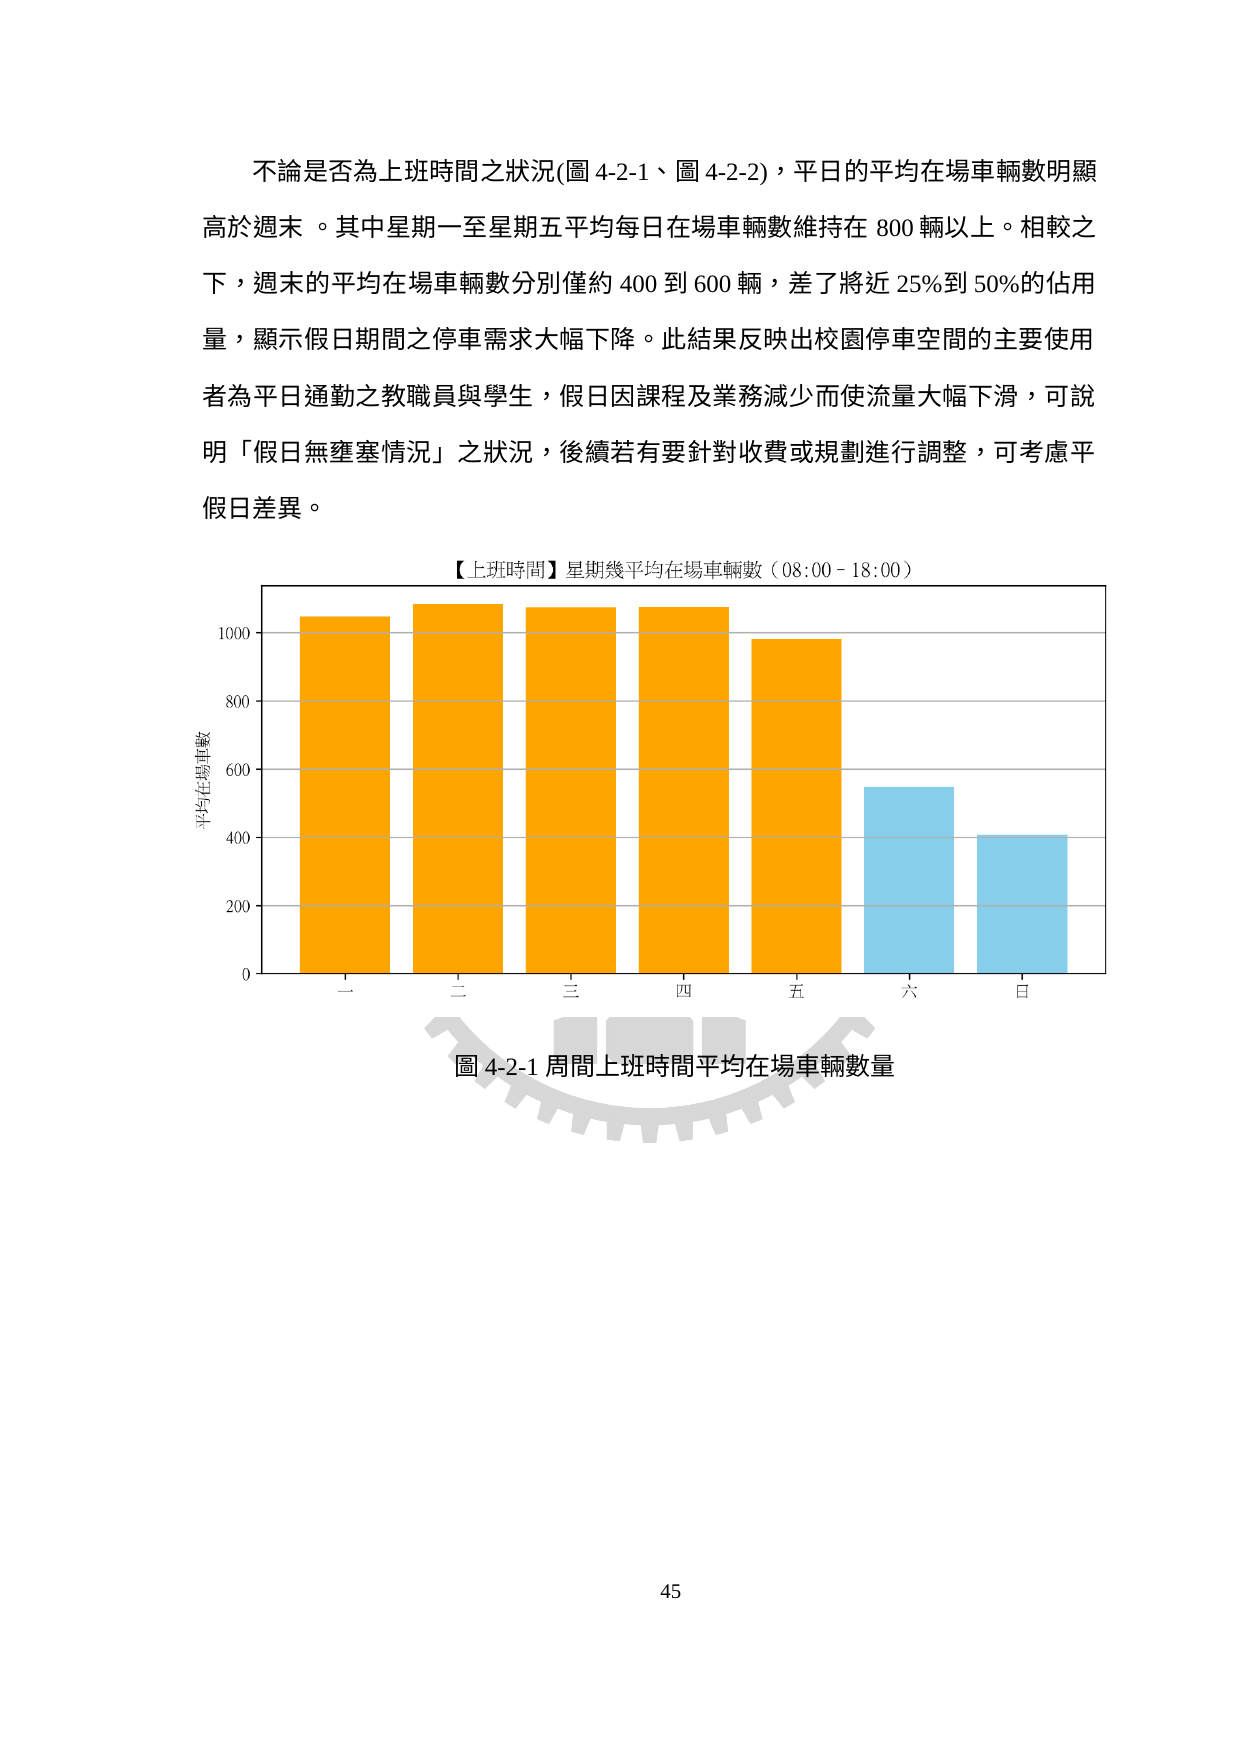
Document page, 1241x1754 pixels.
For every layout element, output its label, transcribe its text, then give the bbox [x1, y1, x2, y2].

text 圖4-2-1 周間上班時間平均在場車輛數量 [202, 1046, 1097, 1083]
text 不論是否為上班時間之狀況(圖4-2-1、圖4-2-2)，平日的平均在場車輛數明顯高於週末 。其中星期一至星期五平均每日在場車輛數維持在800輛以上。相較之下，週末的平均在場車輛數分別僅約400到600輛，差了將近25%到50%的佔用量，顯示假日期間之停車需求大幅下降。此結果反映出校園停車空間的主要使用者為平日通勤之教職員與學生，假日因課程及業務減少而使流量大幅下滑，可說明「假日無壅塞情況」之狀況，後續若有要針對收費或規劃進行調整，可考慮平假日差異。 [202, 151, 1097, 526]
picture [177, 543, 1123, 1017]
